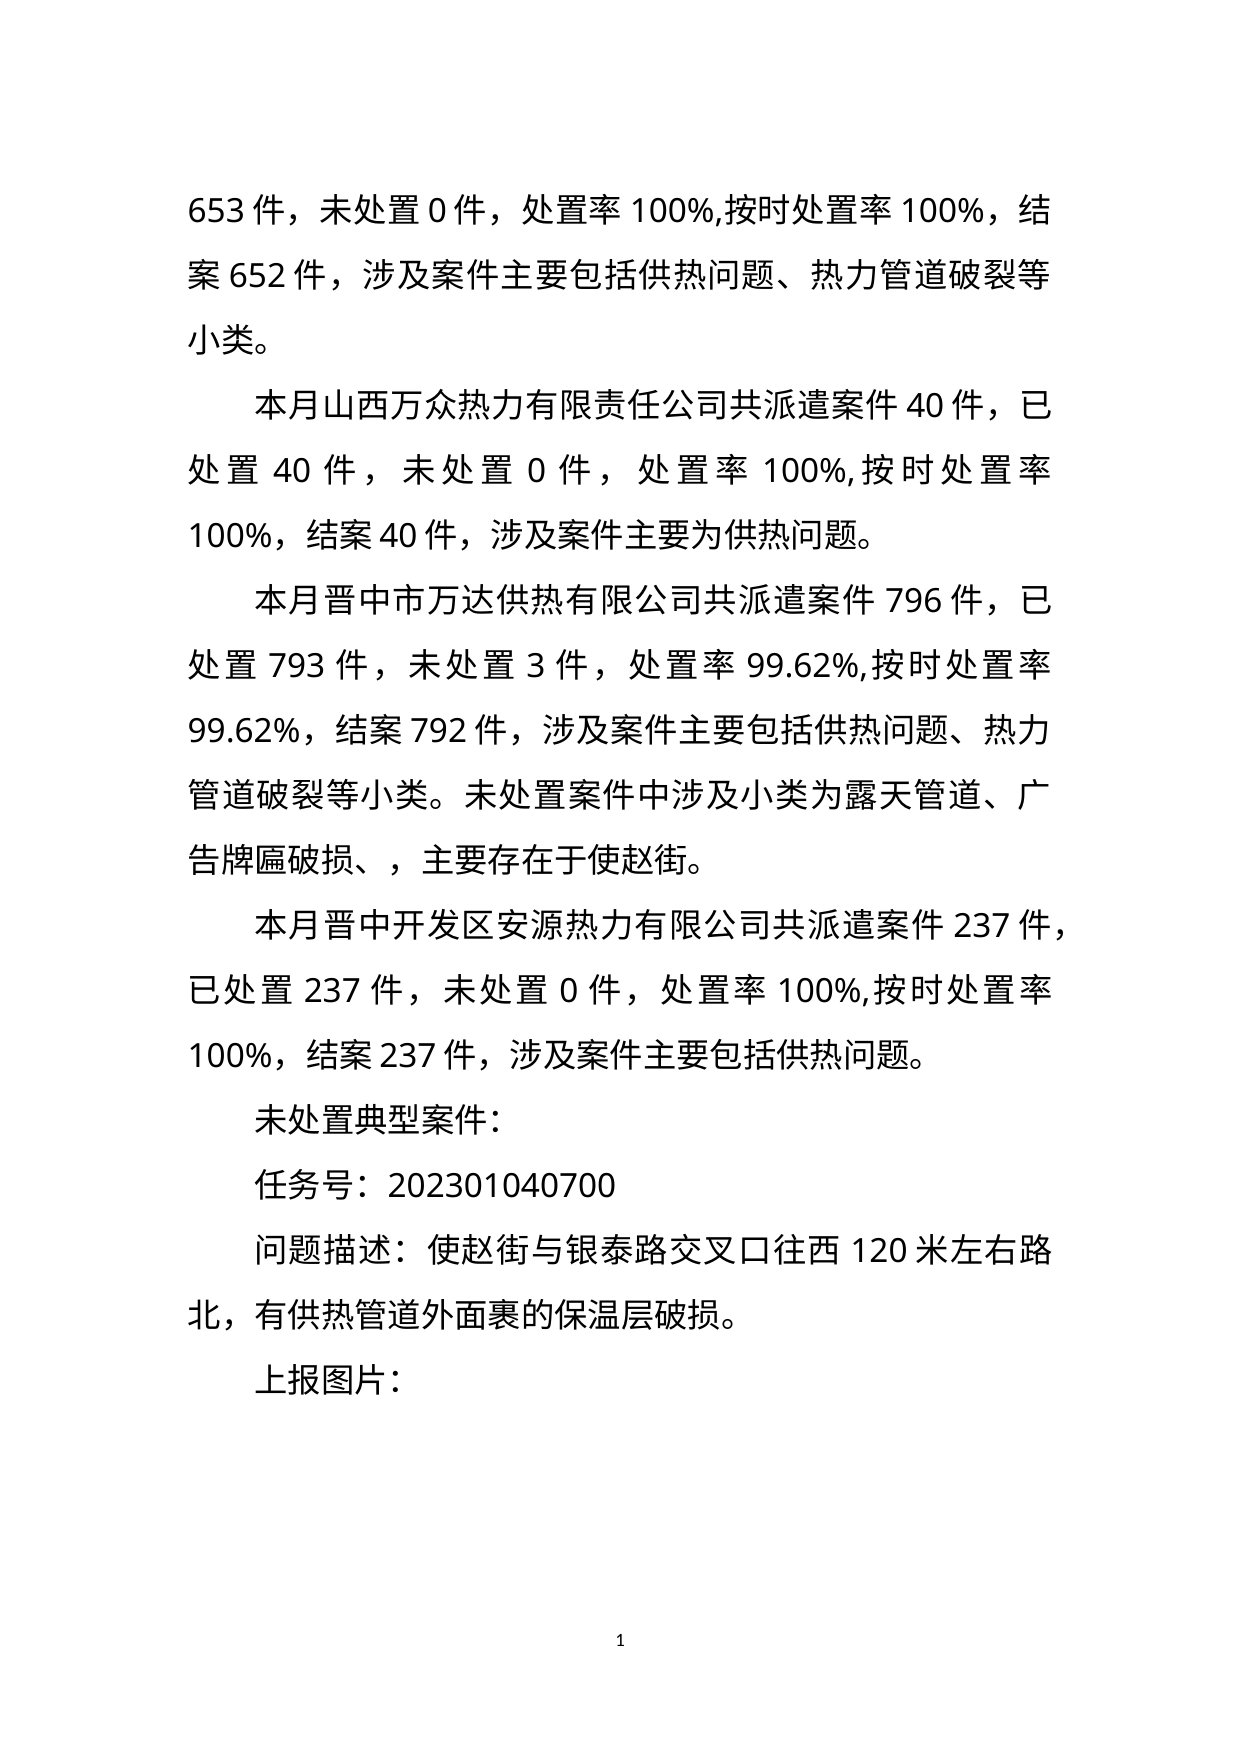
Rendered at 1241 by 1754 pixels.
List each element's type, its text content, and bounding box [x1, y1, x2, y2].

text 任务号：202301040700 [187, 1151, 1053, 1216]
text 本月晋中开发区安源热力有限公司共派遣案件237件，已处置237件，未处置0件，处置率100%,按时处置率100%，结案237件，涉及案件主要包括供热问题。 [187, 891, 1053, 1086]
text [187, 176, 1053, 371]
text 上报图片： [187, 1346, 1053, 1411]
text 本月晋中市万达供热有限公司共派遣案件796件，已处置793件，未处置3件，处置率99.62%,按时处置率99.62%，结案792件，涉及案件主要包括供热问题、热力管道破裂等小类。未处置案件中涉及小类为露天管道、广告牌匾破损、，主要存在于使赵街。 [187, 566, 1053, 891]
text 问题描述：使赵街与银泰路交叉口往西120米左右路北，有供热管道外面裹的保温层破损。 [187, 1216, 1053, 1346]
text 本月山西万众热力有限责任公司共派遣案件40件，已处置40件，未处置0件，处置率100%,按时处置率100%，结案40件，涉及案件主要为供热问题。 [187, 371, 1053, 566]
text 未处置典型案件： [187, 1086, 1053, 1151]
